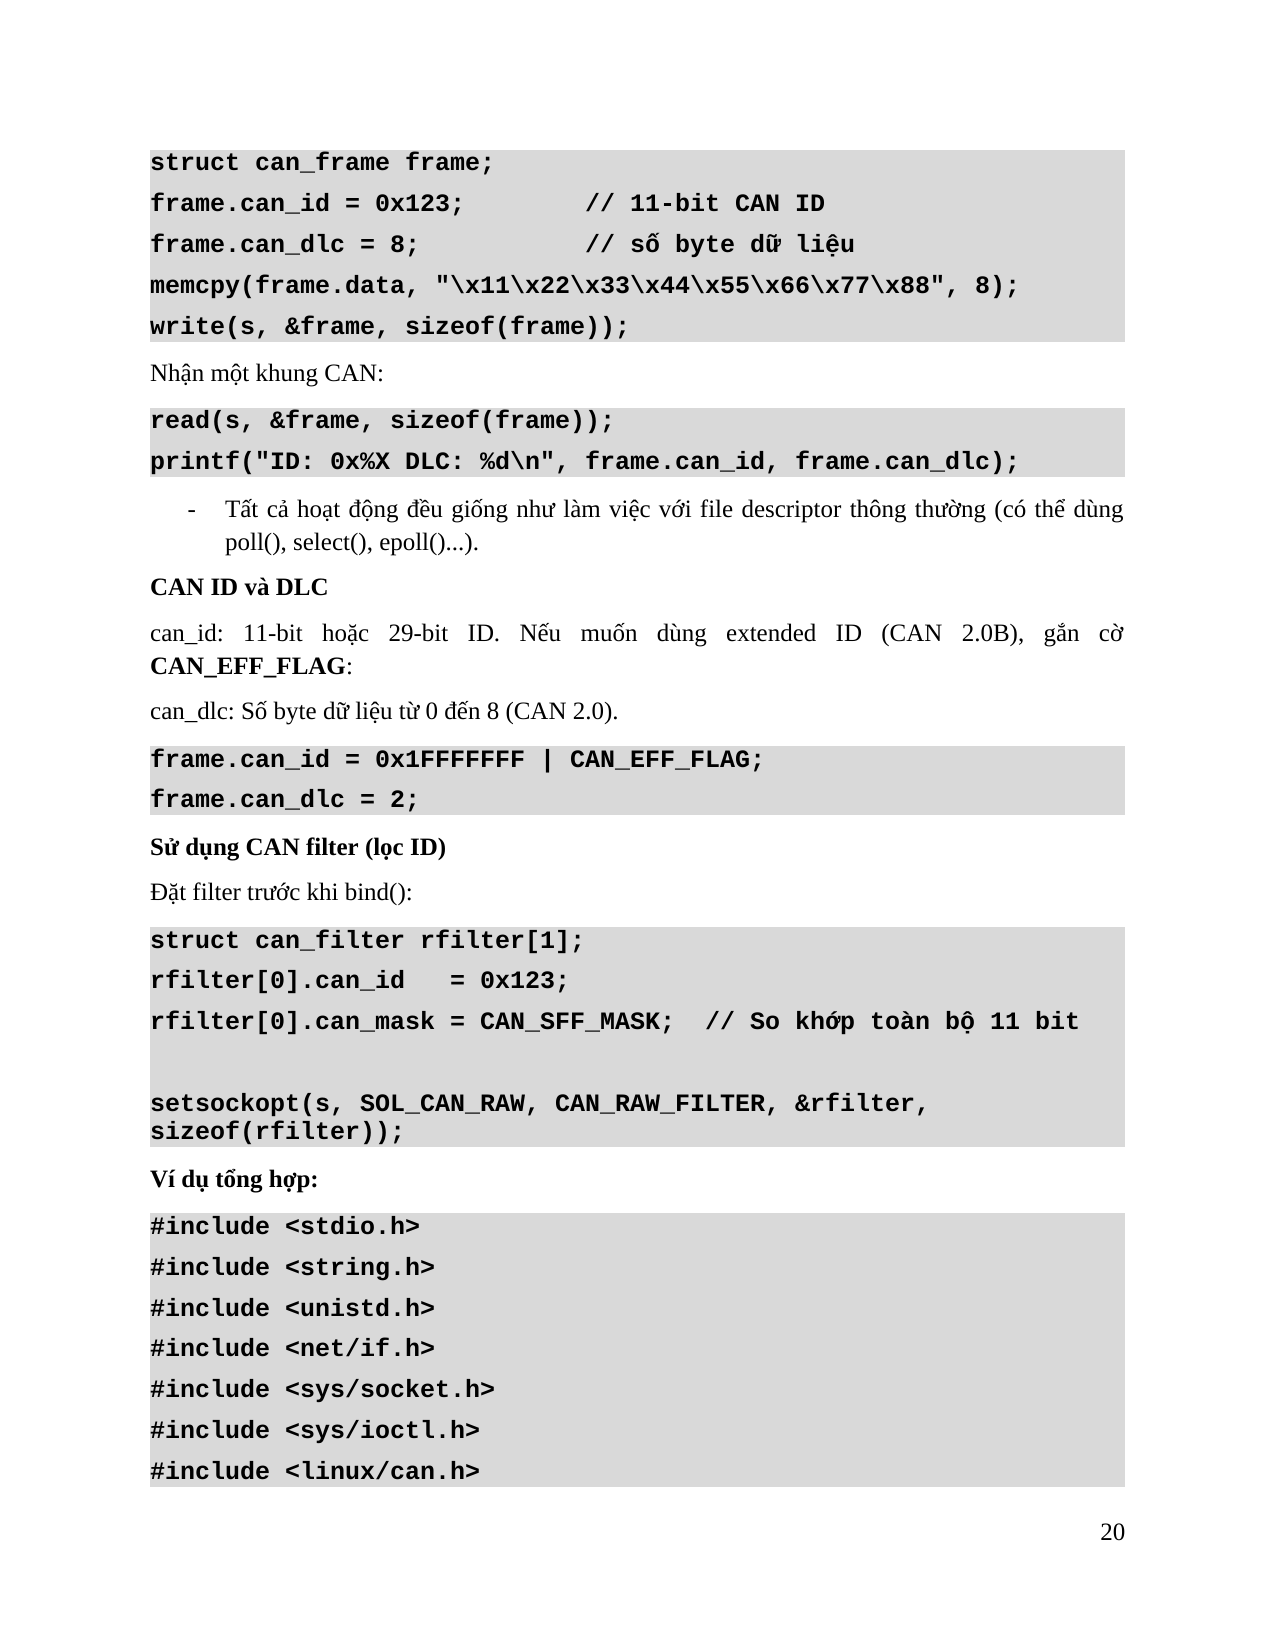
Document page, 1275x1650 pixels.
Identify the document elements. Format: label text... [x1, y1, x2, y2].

text read(s, &frame, sizeof(frame)); [150, 408, 1125, 436]
text #include <unistd.h> [150, 1295, 1125, 1323]
text frame.can_dlc = 2; [150, 787, 1125, 815]
text printf("ID: 0x%X DLC: %d\n", frame.can_id, frame.can_dlc); [150, 449, 1125, 477]
text rfilter[0].can_id = 0x123; [150, 968, 1125, 996]
text write(s, &frame, sizeof(frame)); [150, 313, 1125, 342]
text Đặt filter trước khi bind(): [150, 877, 1125, 906]
text memcpy(frame.data, "\x11\x22\x33\x44\x55\x66\x77\x88", 8); [150, 272, 1125, 301]
text struct can_frame frame; [150, 150, 1125, 178]
text frame.can_id = 0x123; // 11-bit CAN ID [150, 191, 1125, 219]
text can_dlc: Số byte dữ liệu từ 0 đến 8 (CAN 2.0). [150, 696, 1125, 725]
text #include <sys/socket.h> [150, 1377, 1125, 1405]
text #include <sys/ioctl.h> [150, 1418, 1125, 1446]
text #include <stdio.h> [150, 1213, 1125, 1242]
list Tất cả hoạt động đều giống như làm việc với file descriptor thông thường (có thể dùng poll(), select(), epoll()...). [187, 494, 1125, 556]
text can_id: 11-bit hoặc 29-bit ID. Nếu muốn dùng extended ID (CAN 2.0B), gắn cờ CAN_EFF_FLAG: [150, 618, 1125, 680]
text CAN ID và DLC [150, 572, 1125, 601]
text #include <linux/can.h> [150, 1458, 1125, 1487]
text Sử dụng CAN filter (lọc ID) [150, 832, 1125, 861]
text frame.can_id = 0x1FFFFFFF | CAN_EFF_FLAG; [150, 746, 1125, 774]
text Ví dụ tổng hợp: [150, 1164, 1125, 1193]
text rfilter[0].can_mask = CAN_SFF_MASK; // So khớp toàn bộ 11 bit [150, 1009, 1125, 1037]
text #include <net/if.h> [150, 1336, 1125, 1364]
text setsockopt(s, SOL_CAN_RAW, CAN_RAW_FILTER, &rfilter, sizeof(rfilter)); [150, 1091, 1125, 1147]
text struct can_filter rfilter[1]; [150, 927, 1125, 956]
text #include <string.h> [150, 1254, 1125, 1283]
text frame.can_dlc = 8; // số byte dữ liệu [150, 232, 1125, 260]
text Nhận một khung CAN: [150, 358, 1125, 387]
